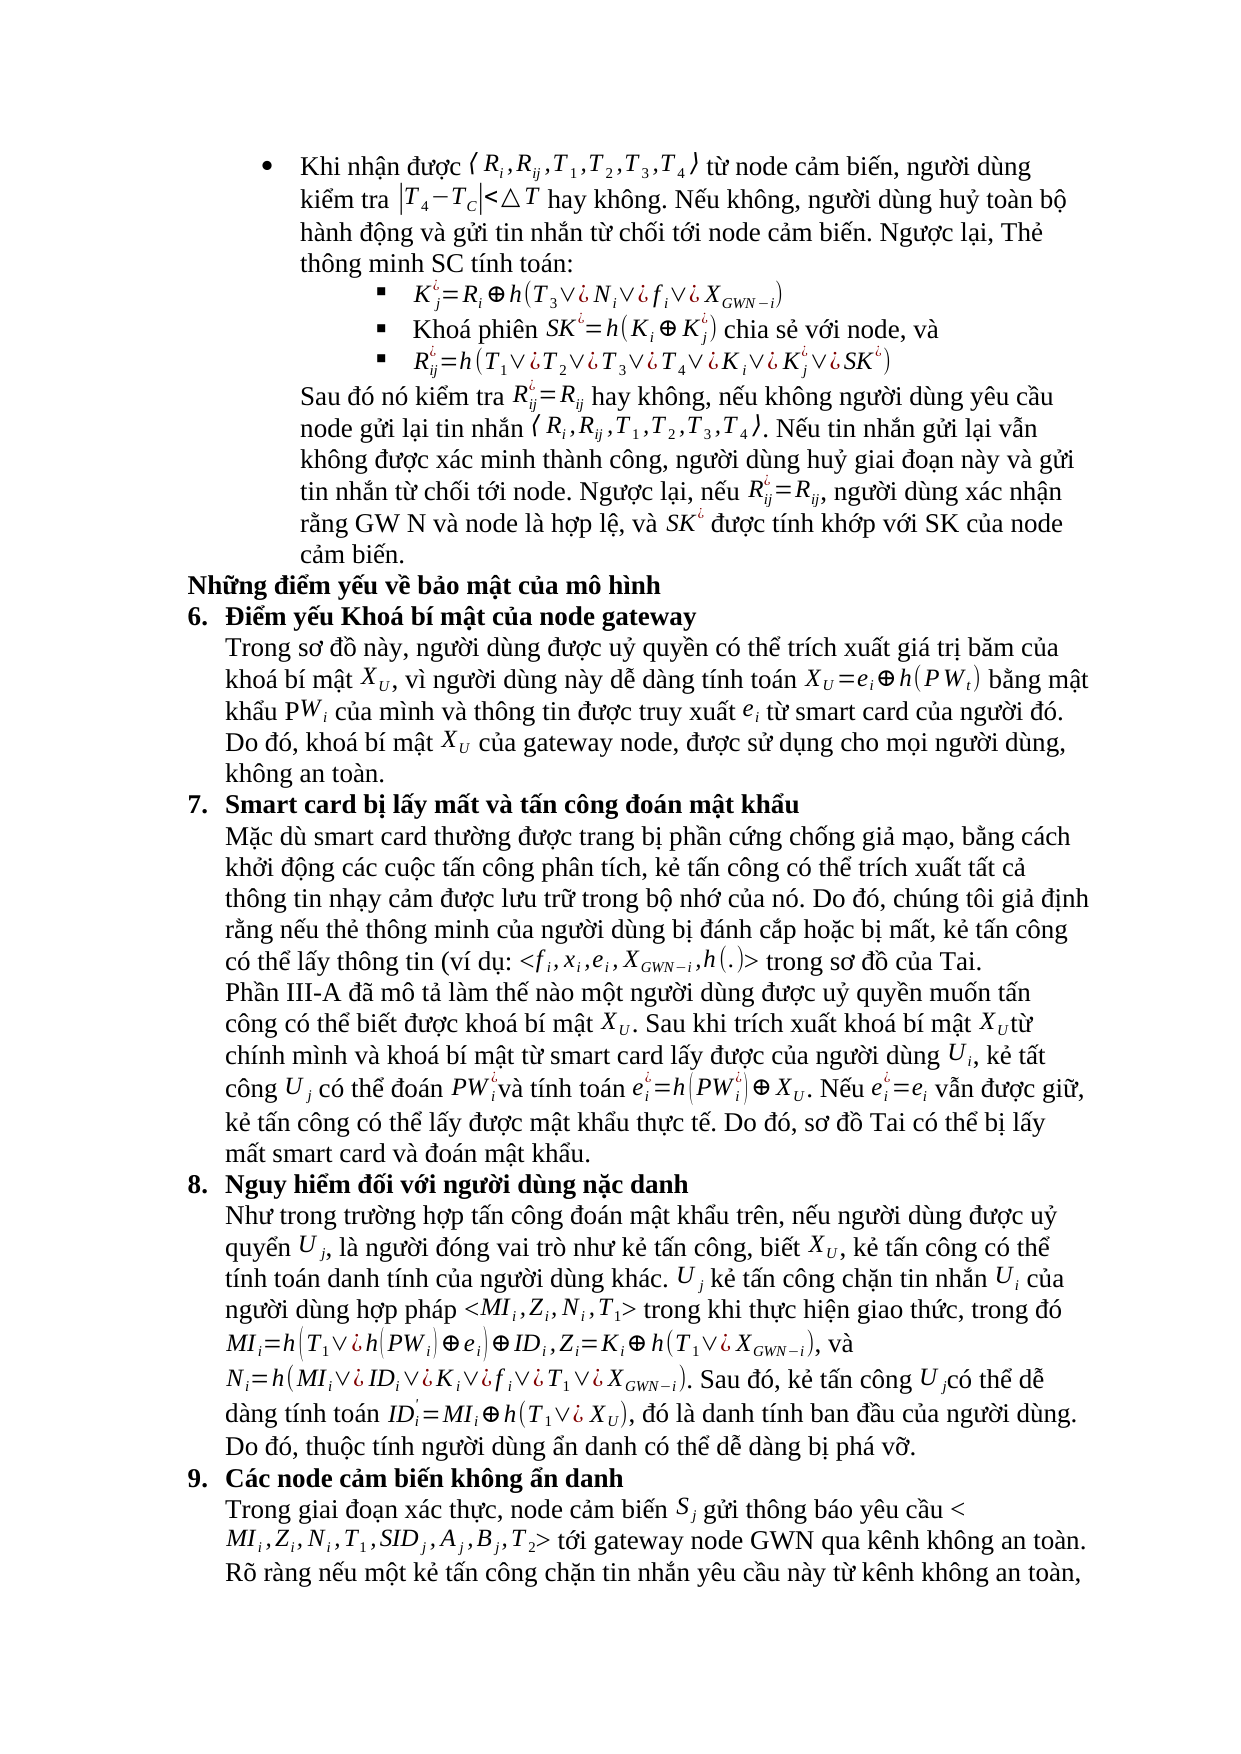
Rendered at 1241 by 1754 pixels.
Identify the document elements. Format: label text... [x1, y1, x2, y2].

list Nguy hiểm đối với người dùng nặc danh [187, 1168, 1090, 1199]
list Mặc dù smart card thường được trang bị phần cứng chống giả mạo, bằng cách khởi động các cuộc tấn công phân tích, kẻ tấn công có thể trích xuất tất cả thông tin nhạy cảm được lưu trữ trong bộ nhớ của nó. Do đó, chúng tôi giả định rằng nếu thẻ thông minh của người dùng bị đánh cắp hoặc bị mất, kẻ tấn công có thể lấy thông tin (ví dụ: <> trong sơ đồ của Tai. Phần III-A đã mô tả làm thế nào một người dùng được uỷ quyền muốn tấn công có thể biết được khoá bí mật . Sau khi trích xuất khoá bí mật từ chính mình và khoá bí mật từ smart card lấy được của người dùng , kẻ tất công có thể đoán và tính toán . Nếu vẫn được giữ, kẻ tấn công có thể lấy được mật khẩu thực tế. Do đó, sơ đồ Tai có thể bị lấy mất smart card và đoán mật khẩu. [225, 819, 1090, 1168]
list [225, 1493, 1090, 1587]
list Khoá phiên chia sẻ với node, và [375, 312, 1090, 345]
list Như trong trường hợp tấn công đoán mật khẩu trên, nếu người dùng được uỷ quyển , là người đóng vai trò như kẻ tấn công, biết , kẻ tấn công có thể tính toán danh tính của người dùng khác. kẻ tấn công chặn tin nhắn của người dùng hợp pháp <> trong khi thực hiện giao thức, trong đó , và . Sau đó, kẻ tấn công có thể dễ dàng tính toán , đó là danh tính ban đầu của người dùng. Do đó, thuộc tính người dùng ẩn danh có thể dễ dàng bị phá vỡ. [225, 1199, 1090, 1462]
text Những điểm yếu về bảo mật của mô hình [187, 569, 1090, 600]
text Sau đó nó kiểm tra hay không, nếu không người dùng yêu cầu node gửi lại tin nhắn . Nếu tin nhắn gửi lại vẫn không được xác minh thành công, người dùng huỷ giai đoạn này và gửi tin nhắn từ chối tới node. Ngược lại, nếu , người dùng xác nhận rằng GW N và node là hợp lệ, và được tính khớp với SK của node cảm biến. [300, 379, 1090, 569]
list Các node cảm biến không ẩn danh [187, 1462, 1090, 1493]
list Trong sơ đồ này, người dùng được uỷ quyền có thể trích xuất giá trị băm của khoá bí mật , vì người dùng này dễ dàng tính toán bằng mật khẩu P của mình và thông tin được truy xuất từ smart card của người đó. Do đó, khoá bí mật của gateway node, được sử dụng cho mọi người dùng, không an toàn. [225, 631, 1090, 788]
list Điểm yếu Khoá bí mật của node gateway [187, 600, 1090, 631]
list Khi nhận được từ node cảm biến, người dùng kiểm tra hay không. Nếu không, người dùng huỷ toàn bộ hành động và gửi tin nhắn từ chối tới node cảm biến. Ngược lại, Thẻ thông minh SC tính toán: [262, 150, 1090, 278]
list Smart card bị lấy mất và tấn công đoán mật khẩu [187, 788, 1090, 819]
